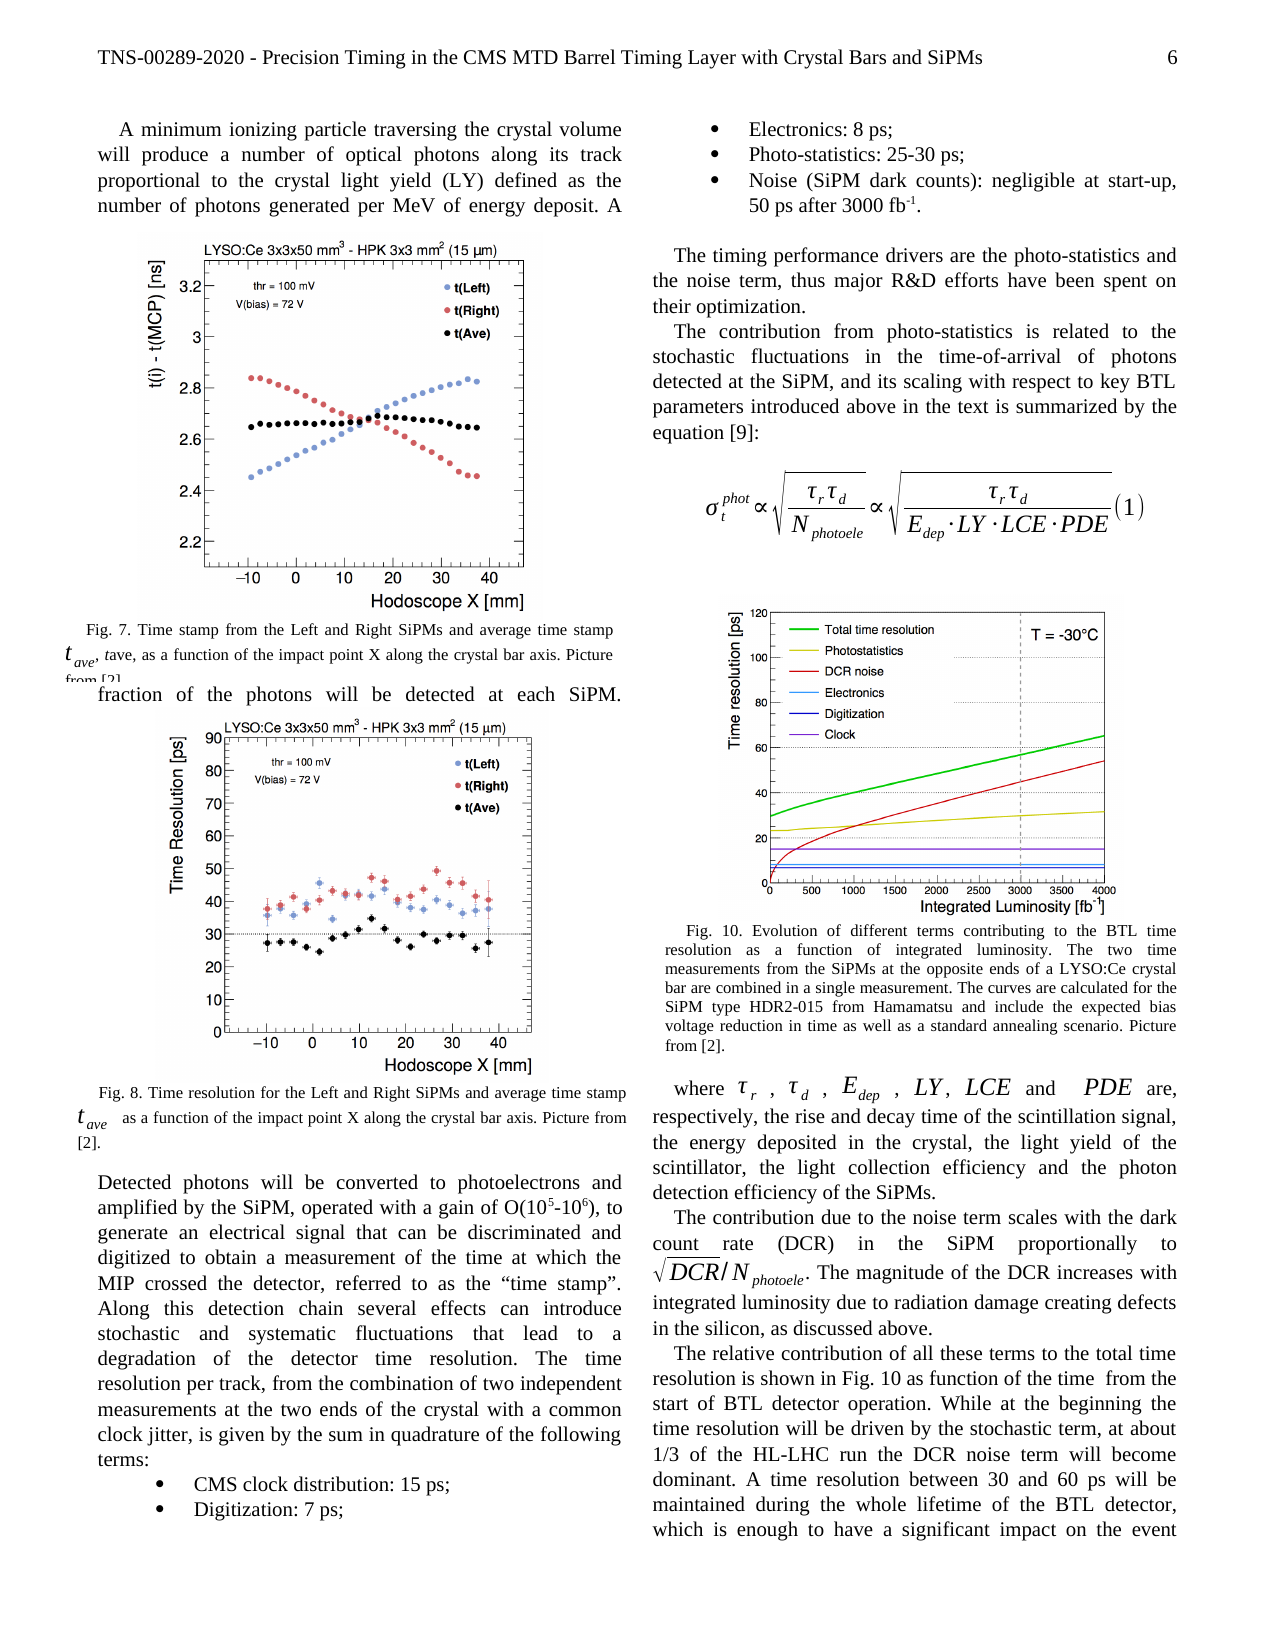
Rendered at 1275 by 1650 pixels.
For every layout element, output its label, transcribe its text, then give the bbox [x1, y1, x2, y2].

list CMS clock distribution: 15 ps; [156, 1472, 622, 1496]
picture [718, 594, 1124, 921]
list Photo-statistics: 25-30 ps; [711, 142, 1177, 166]
text The contribution due to the noise term scales with the dark count rate (DCR) in the SiPM proportionally to . The magnitude of the DCR increases with integrated luminosity due to radiation damage creating defects in the silicon, as discussed above. [652, 1205, 1177, 1339]
text The timing performance drivers are the photo-statistics and the noise term, thus major R&D efforts have been spent on their optimization. [652, 243, 1177, 318]
picture [137, 232, 543, 620]
text A minimum ionizing particle traversing the crystal volume will produce a number of optical photons along its track proportional to the crystal light yield (LY) defined as the number of photons generated per MeV of energy deposit. A fraction of the photons will be detected at each SiPM. Detected photons will be converted to photoelectrons and amplified by the SiPM, operated with a gain of O(105-106), to generate an electrical signal that can be discriminated and digitized to obtain a measurement of the time at which the MIP crossed the detector, referred to as the “time stamp”. Along this detection chain several effects can introduce stochastic and systematic fluctuations that lead to a degradation of the detector time resolution. The time resolution per track, from the combination of two independent measurements at the two ends of the crystal with a common clock jitter, is given by the sum in quadrature of the following terms: [97, 1170, 622, 1471]
picture [155, 707, 549, 1083]
list Noise (SiPM dark counts): negligible at start-up, 50 ps after 3000 fb-1. [711, 168, 1177, 217]
list Electronics: 8 ps; [711, 117, 1177, 141]
list Digitization: 7 ps; [156, 1497, 622, 1521]
text The contribution from photo-statistics is related to the stochastic fluctuations in the time-of-arrival of photons detected at the SiPM, and its scaling with respect to key BTL parameters introduced above in the text is summarized by the equation [9]: [652, 319, 1177, 444]
